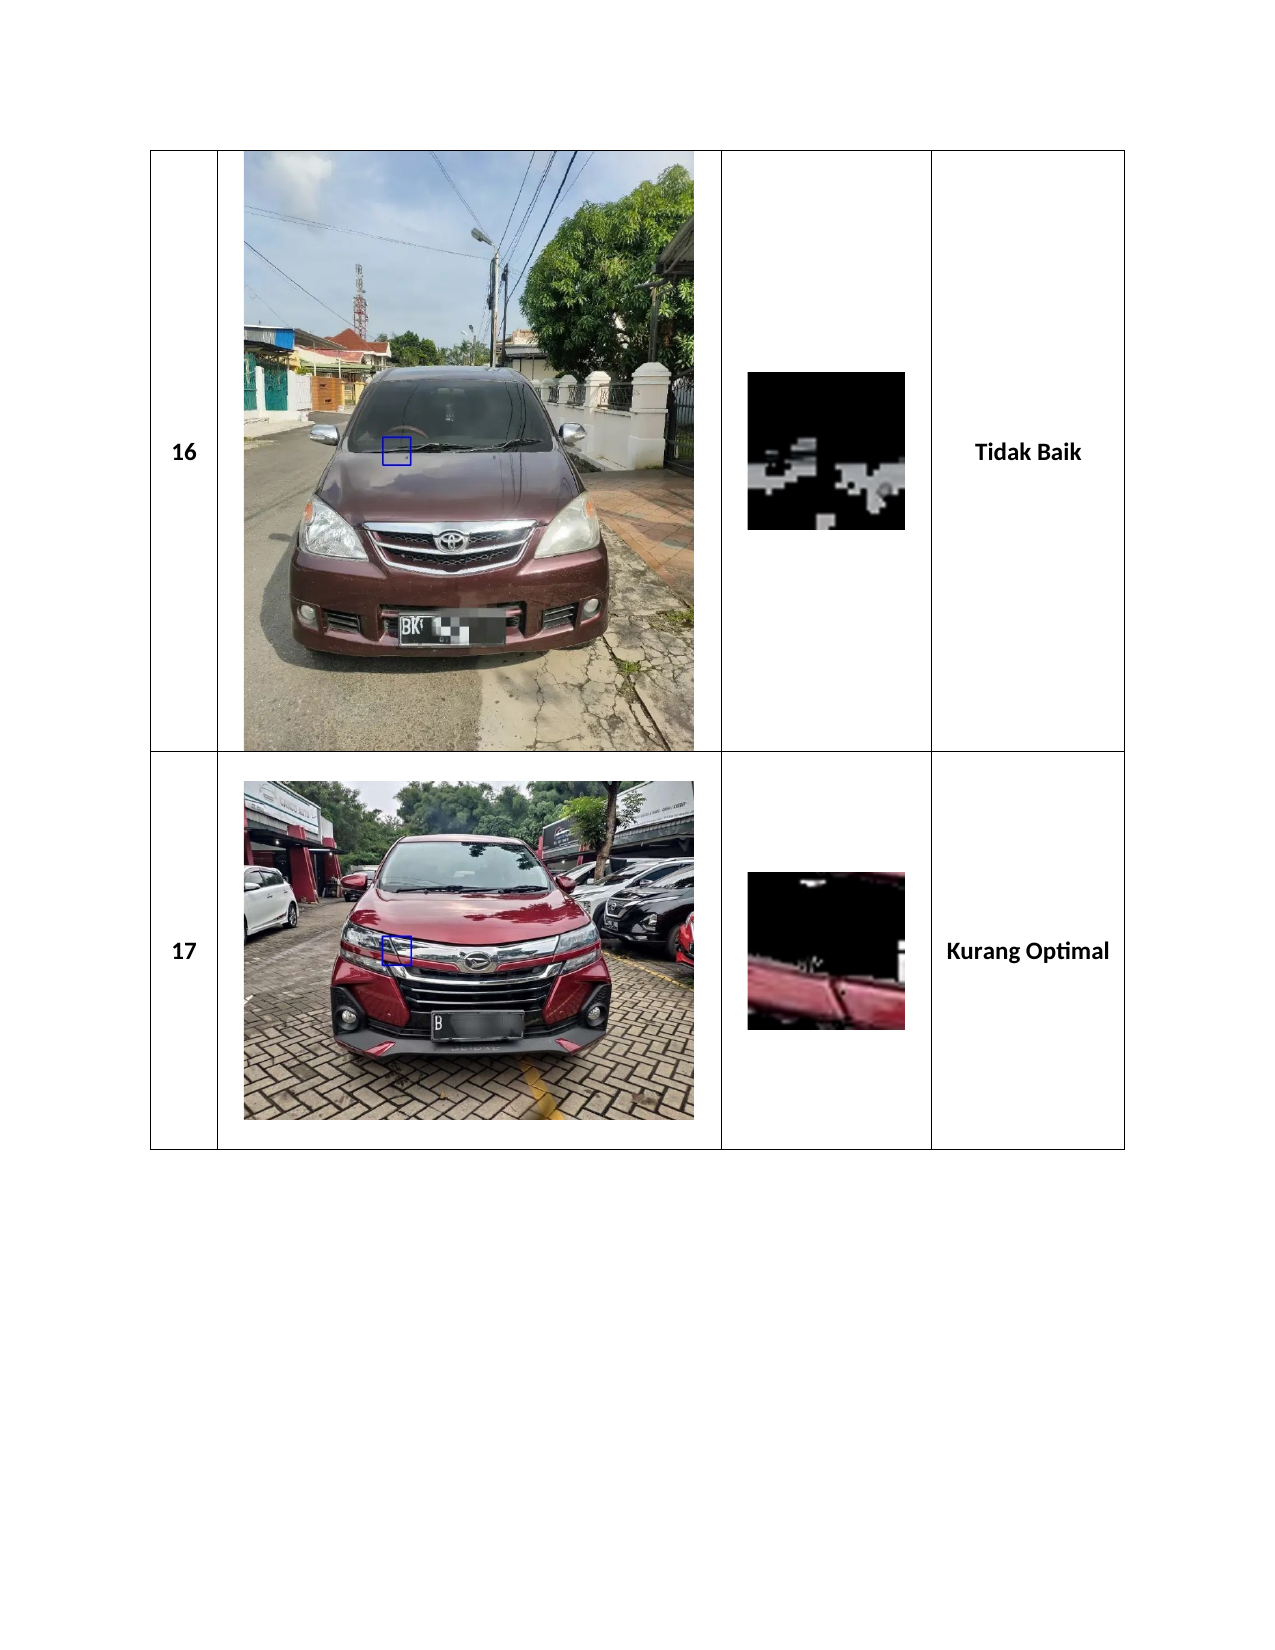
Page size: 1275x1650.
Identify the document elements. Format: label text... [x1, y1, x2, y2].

table_cell 17 [151, 752, 217, 1149]
picture [243, 151, 694, 751]
table_cell [722, 151, 931, 751]
picture [243, 781, 694, 1120]
table_cell Kurang Optimal [932, 752, 1124, 1149]
table_cell 16 [151, 151, 217, 751]
table_cell Tidak Baik [932, 151, 1124, 751]
picture [747, 872, 905, 1030]
picture [747, 372, 905, 530]
table_cell [694, 151, 721, 751]
table_cell [218, 151, 243, 751]
table_cell [218, 752, 721, 1149]
table_cell [722, 752, 931, 1149]
